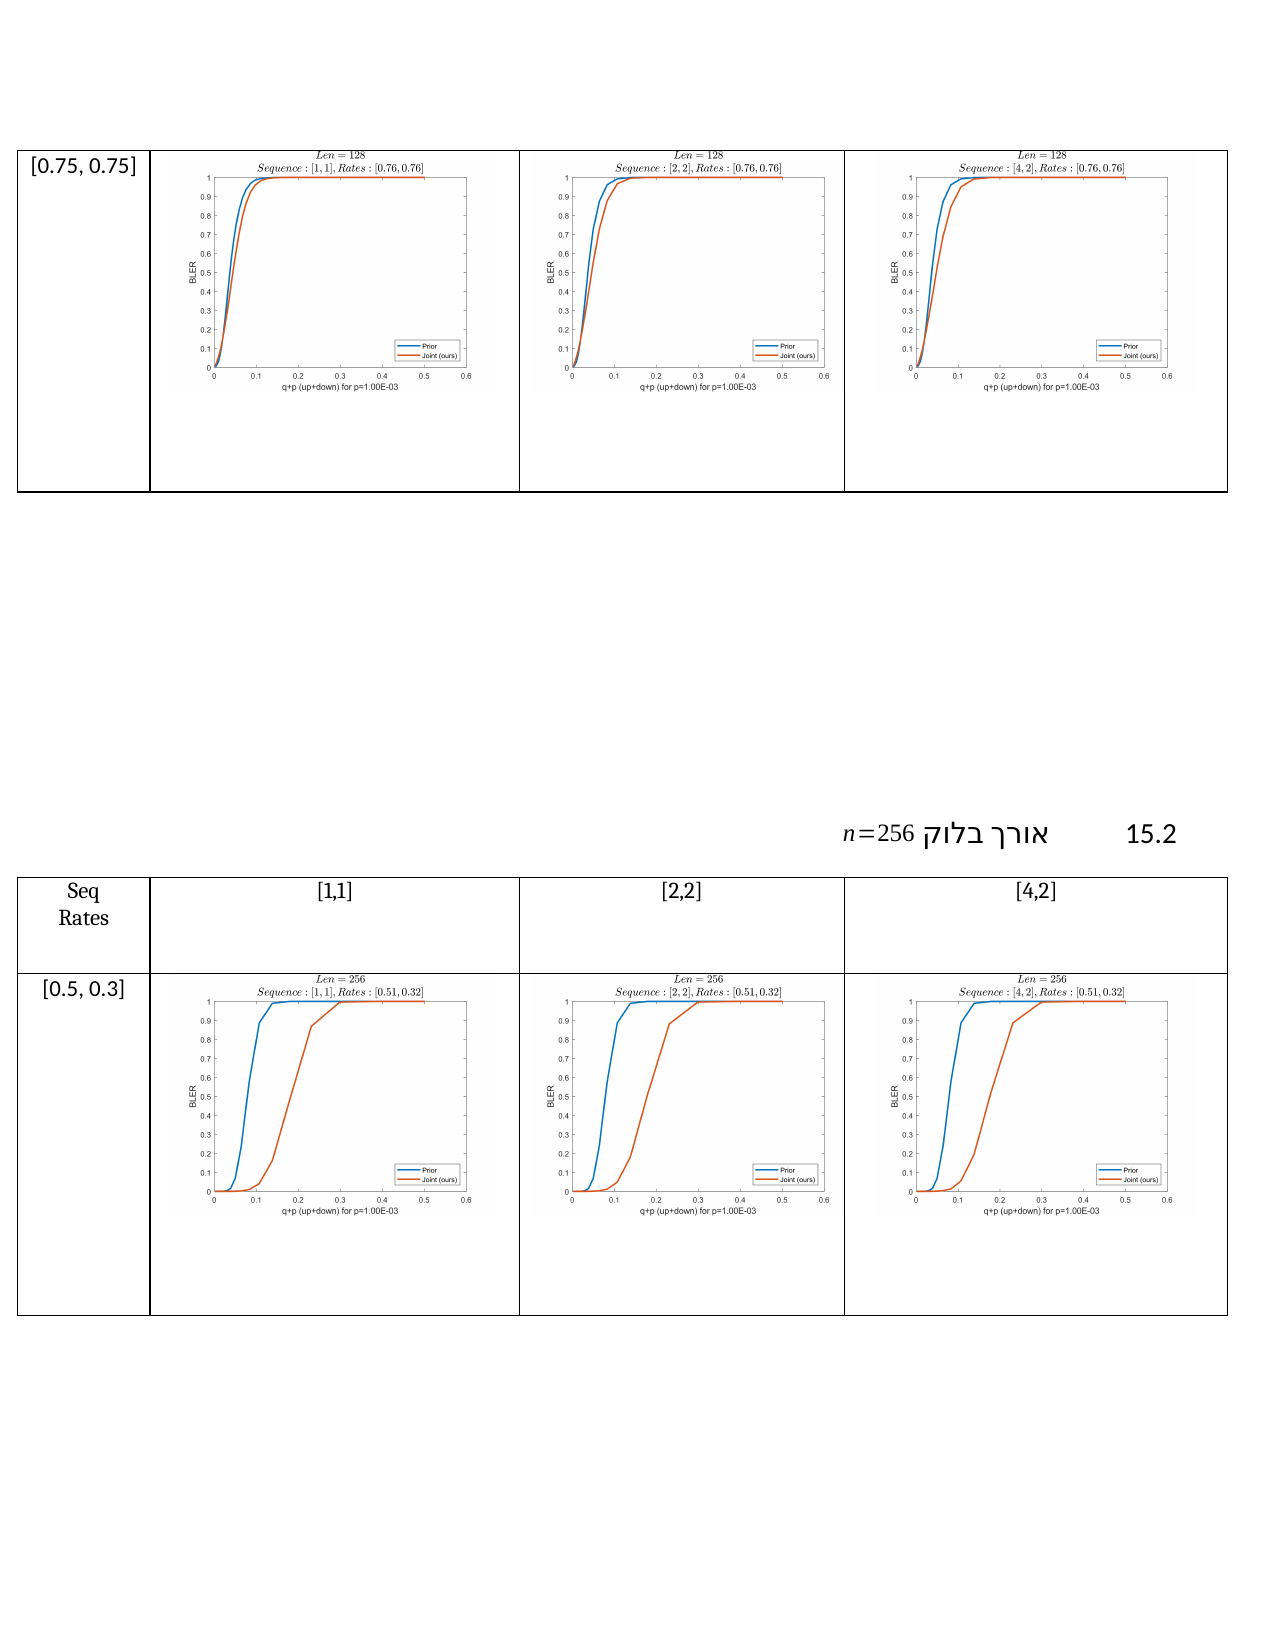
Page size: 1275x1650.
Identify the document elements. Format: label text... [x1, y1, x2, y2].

table_cell [520, 151, 844, 491]
table_cell [151, 974, 519, 1315]
picture [530, 974, 844, 1218]
table_header [1,1] [151, 878, 519, 973]
table_header [2,2] [520, 878, 844, 973]
picture [172, 974, 497, 1218]
picture [172, 151, 497, 394]
subtitle אורך בלוק [150, 816, 1125, 851]
table_cell [0.5, 0.3] [18, 974, 149, 1315]
table_cell [151, 151, 519, 491]
table_header [4,2] [845, 878, 1227, 973]
table_cell [845, 974, 1227, 1315]
table_cell [845, 151, 1227, 491]
picture [874, 151, 1198, 394]
picture [874, 974, 1198, 1218]
table_cell [0.75, 0.75] [18, 151, 149, 491]
table_header Seq Rates [18, 878, 149, 973]
picture [530, 151, 844, 394]
table_cell [520, 974, 844, 1315]
